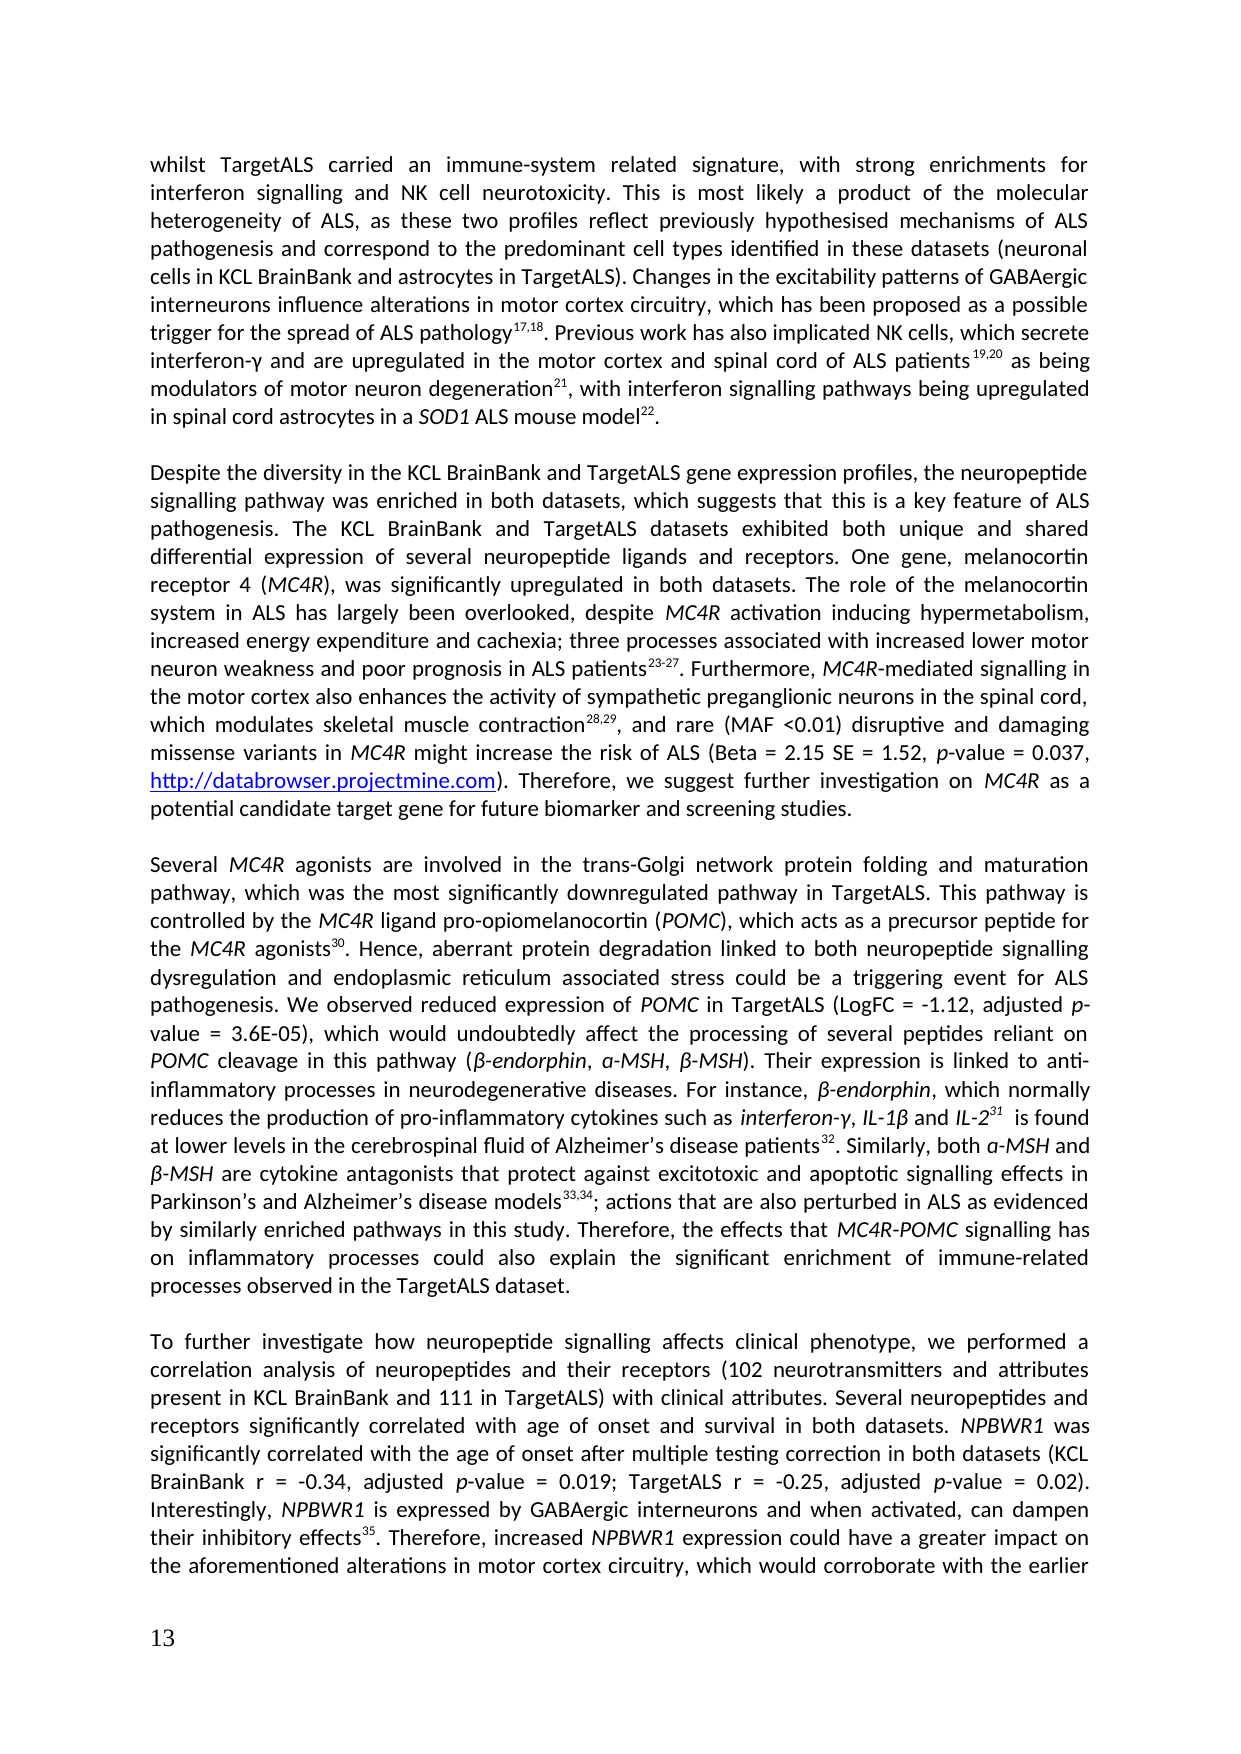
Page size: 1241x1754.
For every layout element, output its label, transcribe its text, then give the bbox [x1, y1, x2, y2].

text Several MC4R agonists are involved in the trans-Golgi network protein folding and maturation pathway, which was the most significantly downregulated pathway in TargetALS. This pathway is controlled by the MC4R ligand pro-opiomelanocortin (POMC), which acts as a precursor peptide for the MC4R agonists30. Hence, aberrant protein degradation linked to both neuropeptide signalling dysregulation and endoplasmic reticulum associated stress could be a triggering event for ALS pathogenesis. We observed reduced expression of POMC in TargetALS (LogFC = -1.12, adjusted p-value = 3.6E-05), which would undoubtedly affect the processing of several peptides reliant on POMC cleavage in this pathway (β-endorphin, ɑ-MSH, β-MSH). Their expression is linked to anti-inflammatory processes in neurodegenerative diseases. For instance, β-endorphin, which normally reduces the production of pro-inflammatory cytokines such as interferon-γ, IL-1β and IL-231 is found at lower levels in the cerebrospinal fluid of Alzheimer’s disease patients32. Similarly, both ɑ-MSH and β-MSH are cytokine antagonists that protect against excitotoxic and apoptotic signalling effects in Parkinson’s and Alzheimer’s disease models33,34; actions that are also perturbed in ALS as evidenced by similarly enriched pathways in this study. Therefore, the effects that MC4R-POMC signalling has on inflammatory processes could also explain the significant enrichment of immune-related processes observed in the TargetALS dataset. [150, 851, 1090, 1299]
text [150, 1327, 1090, 1579]
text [150, 150, 1090, 430]
text Despite the diversity in the KCL BrainBank and TargetALS gene expression profiles, the neuropeptide signalling pathway was enriched in both datasets, which suggests that this is a key feature of ALS pathogenesis. The KCL BrainBank and TargetALS datasets exhibited both unique and shared differential expression of several neuropeptide ligands and receptors. One gene, melanocortin receptor 4 (MC4R), was significantly upregulated in both datasets. The role of the melanocortin system in ALS has largely been overlooked, despite MC4R activation inducing hypermetabolism, increased energy expenditure and cachexia; three processes associated with increased lower motor neuron weakness and poor prognosis in ALS patients23-27. Furthermore, MC4R-mediated signalling in the motor cortex also enhances the activity of sympathetic preganglionic neurons in the spinal cord, which modulates skeletal muscle contraction28,29, and rare (MAF <0.01) disruptive and damaging missense variants in MC4R might increase the risk of ALS (Beta = 2.15 SE = 1.52, p-value = 0.037, http://databrowser.projectmine.com). Therefore, we suggest further investigation on MC4R as a potential candidate target gene for future biomarker and screening studies. [150, 458, 1090, 822]
